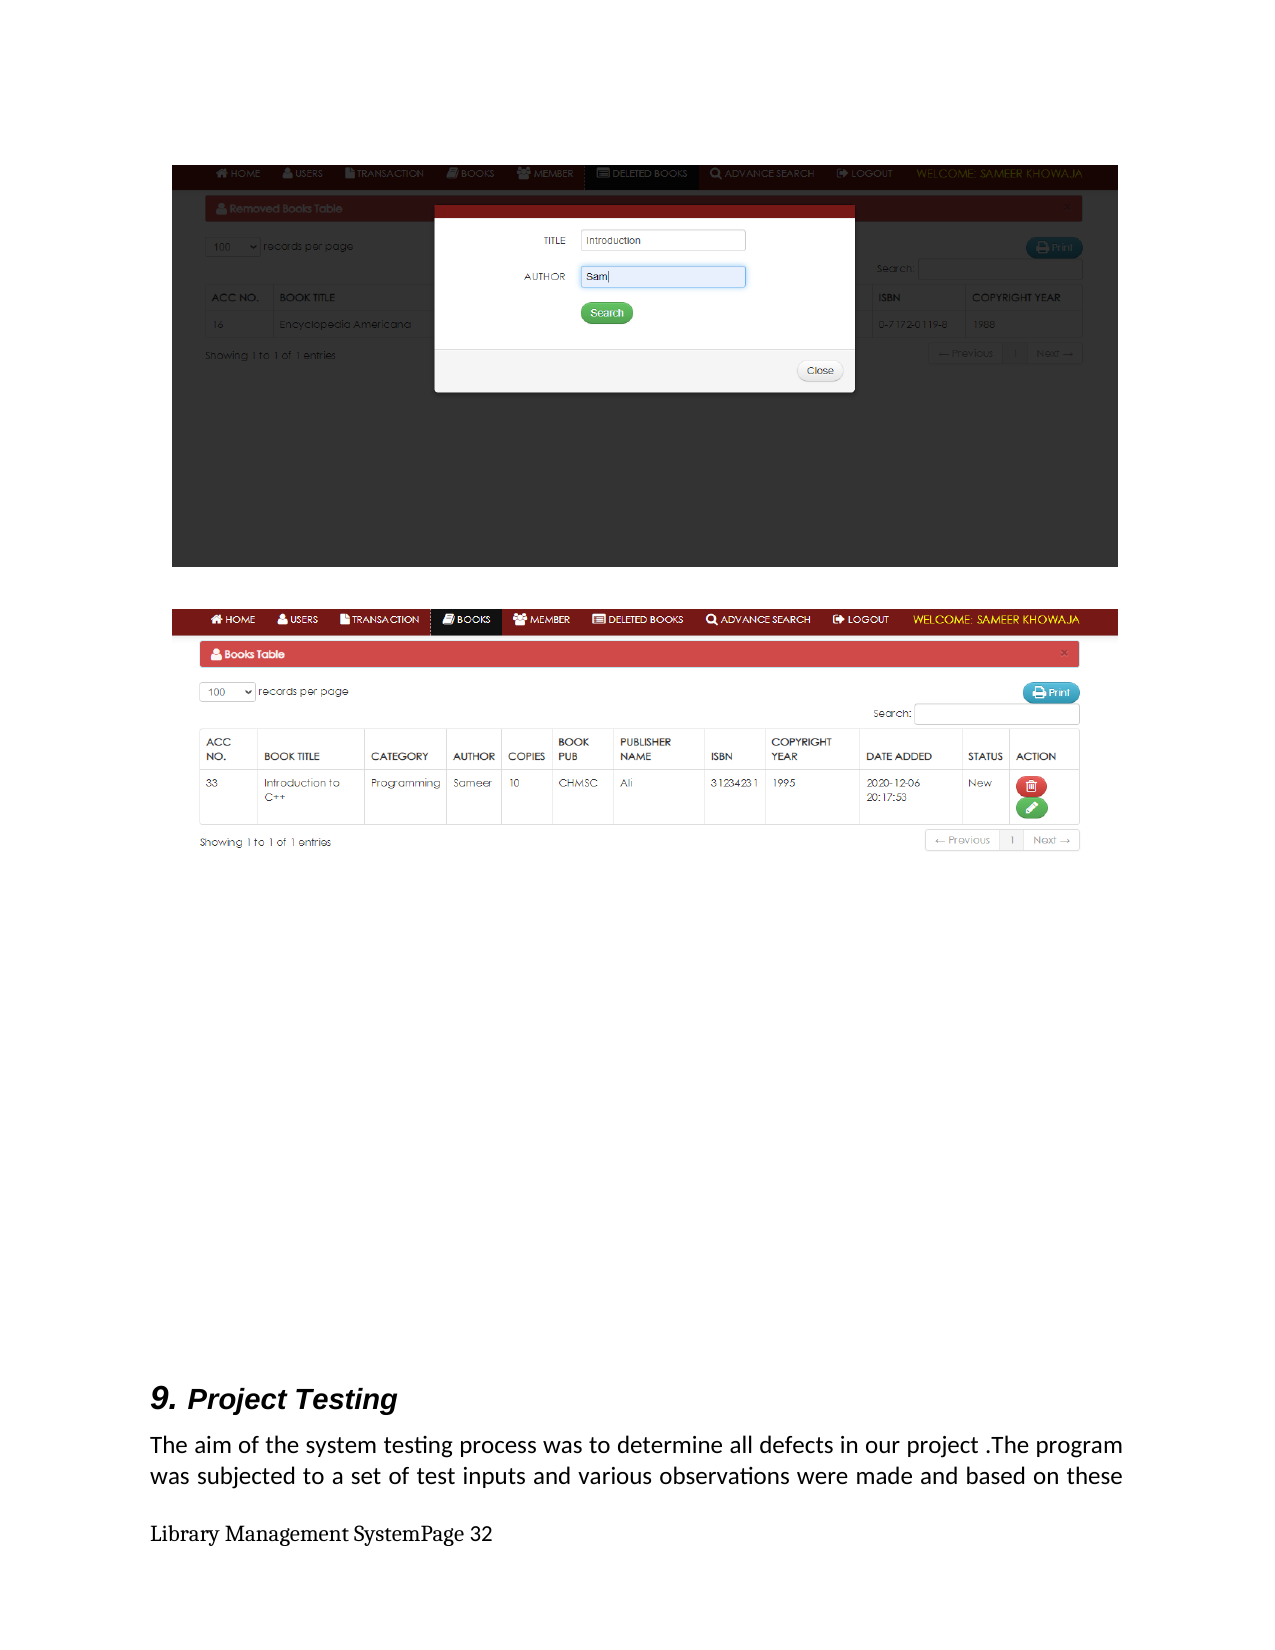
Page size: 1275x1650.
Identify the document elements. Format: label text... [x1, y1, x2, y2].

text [150, 1429, 1125, 1490]
picture [172, 609, 1118, 939]
list Project Testing [150, 1378, 1125, 1417]
picture [172, 165, 1118, 567]
